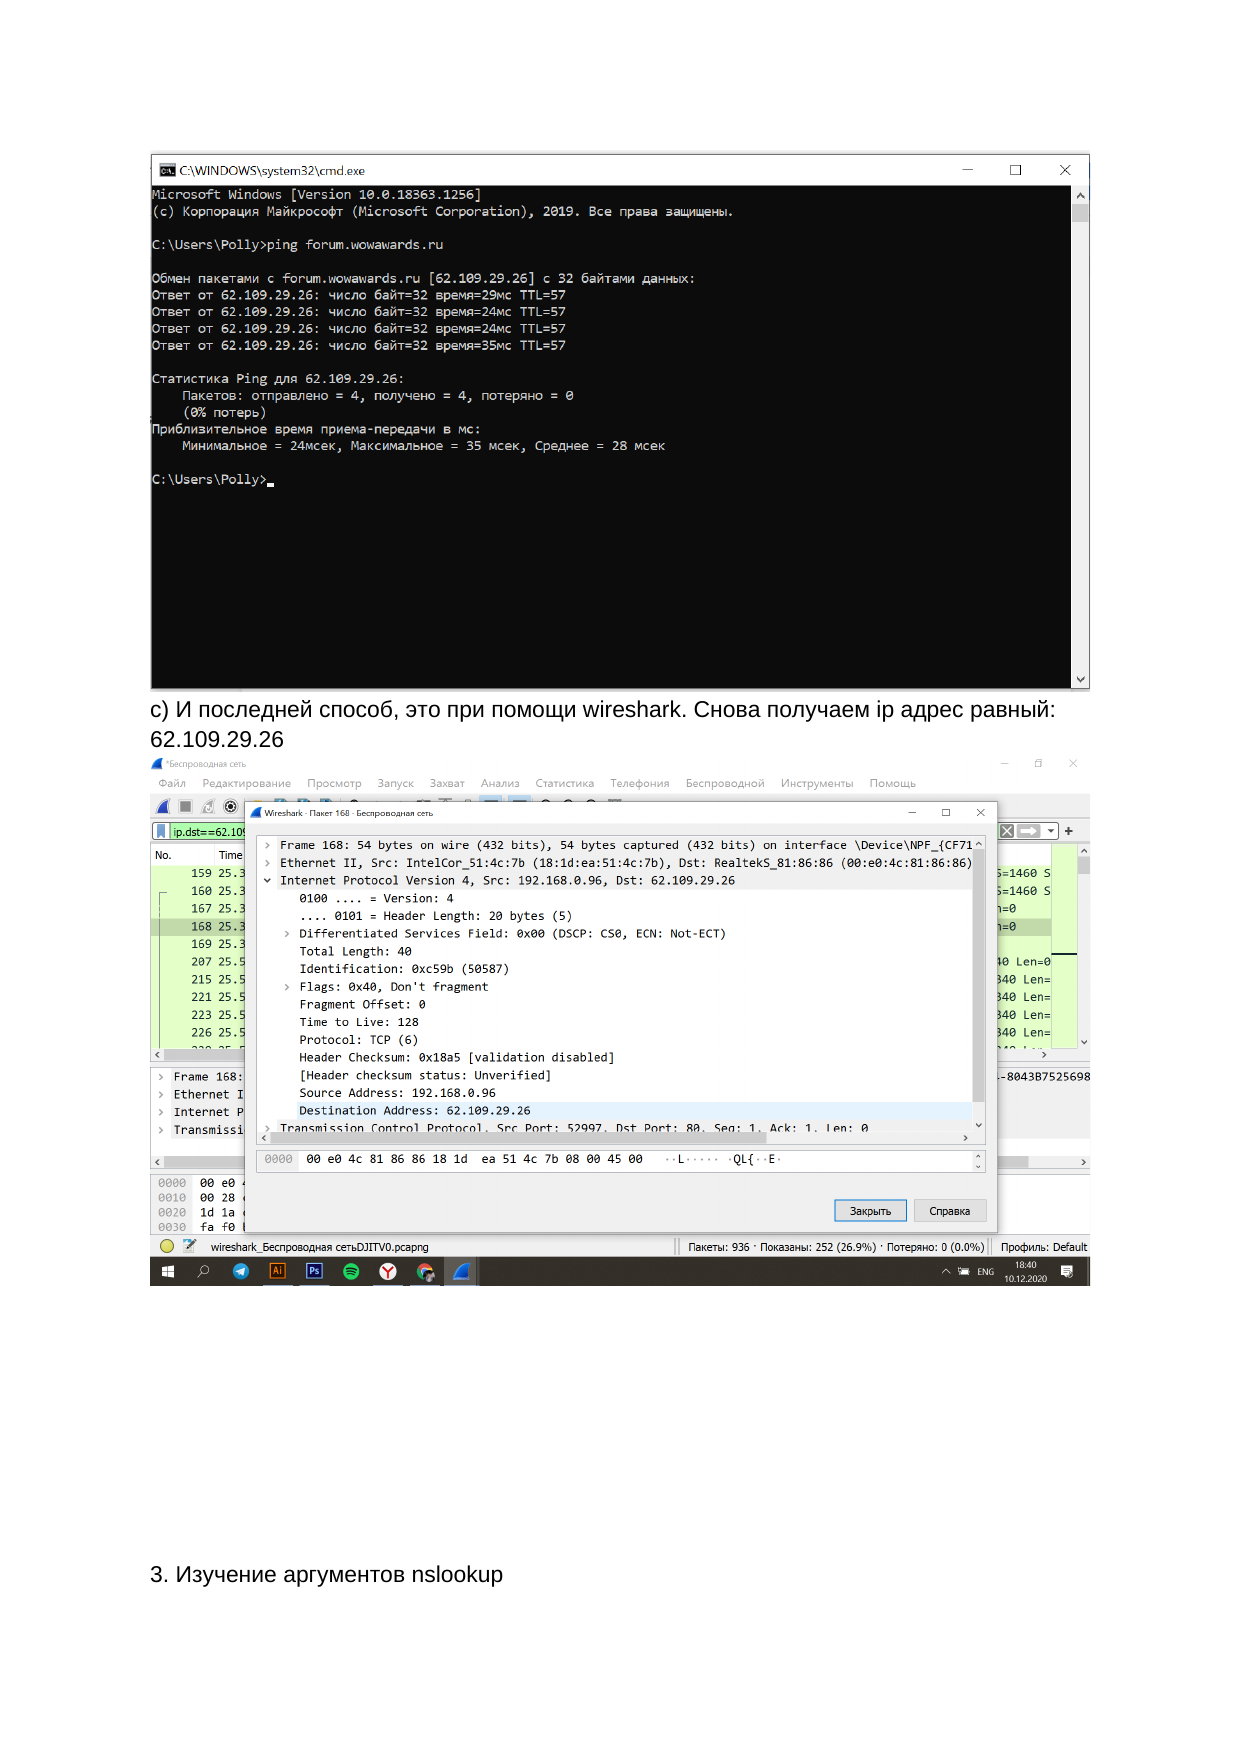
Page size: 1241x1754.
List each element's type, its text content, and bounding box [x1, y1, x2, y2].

text 3. Изучение аргументов nslookup [150, 1561, 1090, 1587]
picture [150, 150, 1091, 692]
picture [150, 756, 1091, 1286]
text c) И последней способ, это при помощи wireshark. Снова получаем ip адрес равный: 62.109.29.26 [150, 696, 1090, 752]
